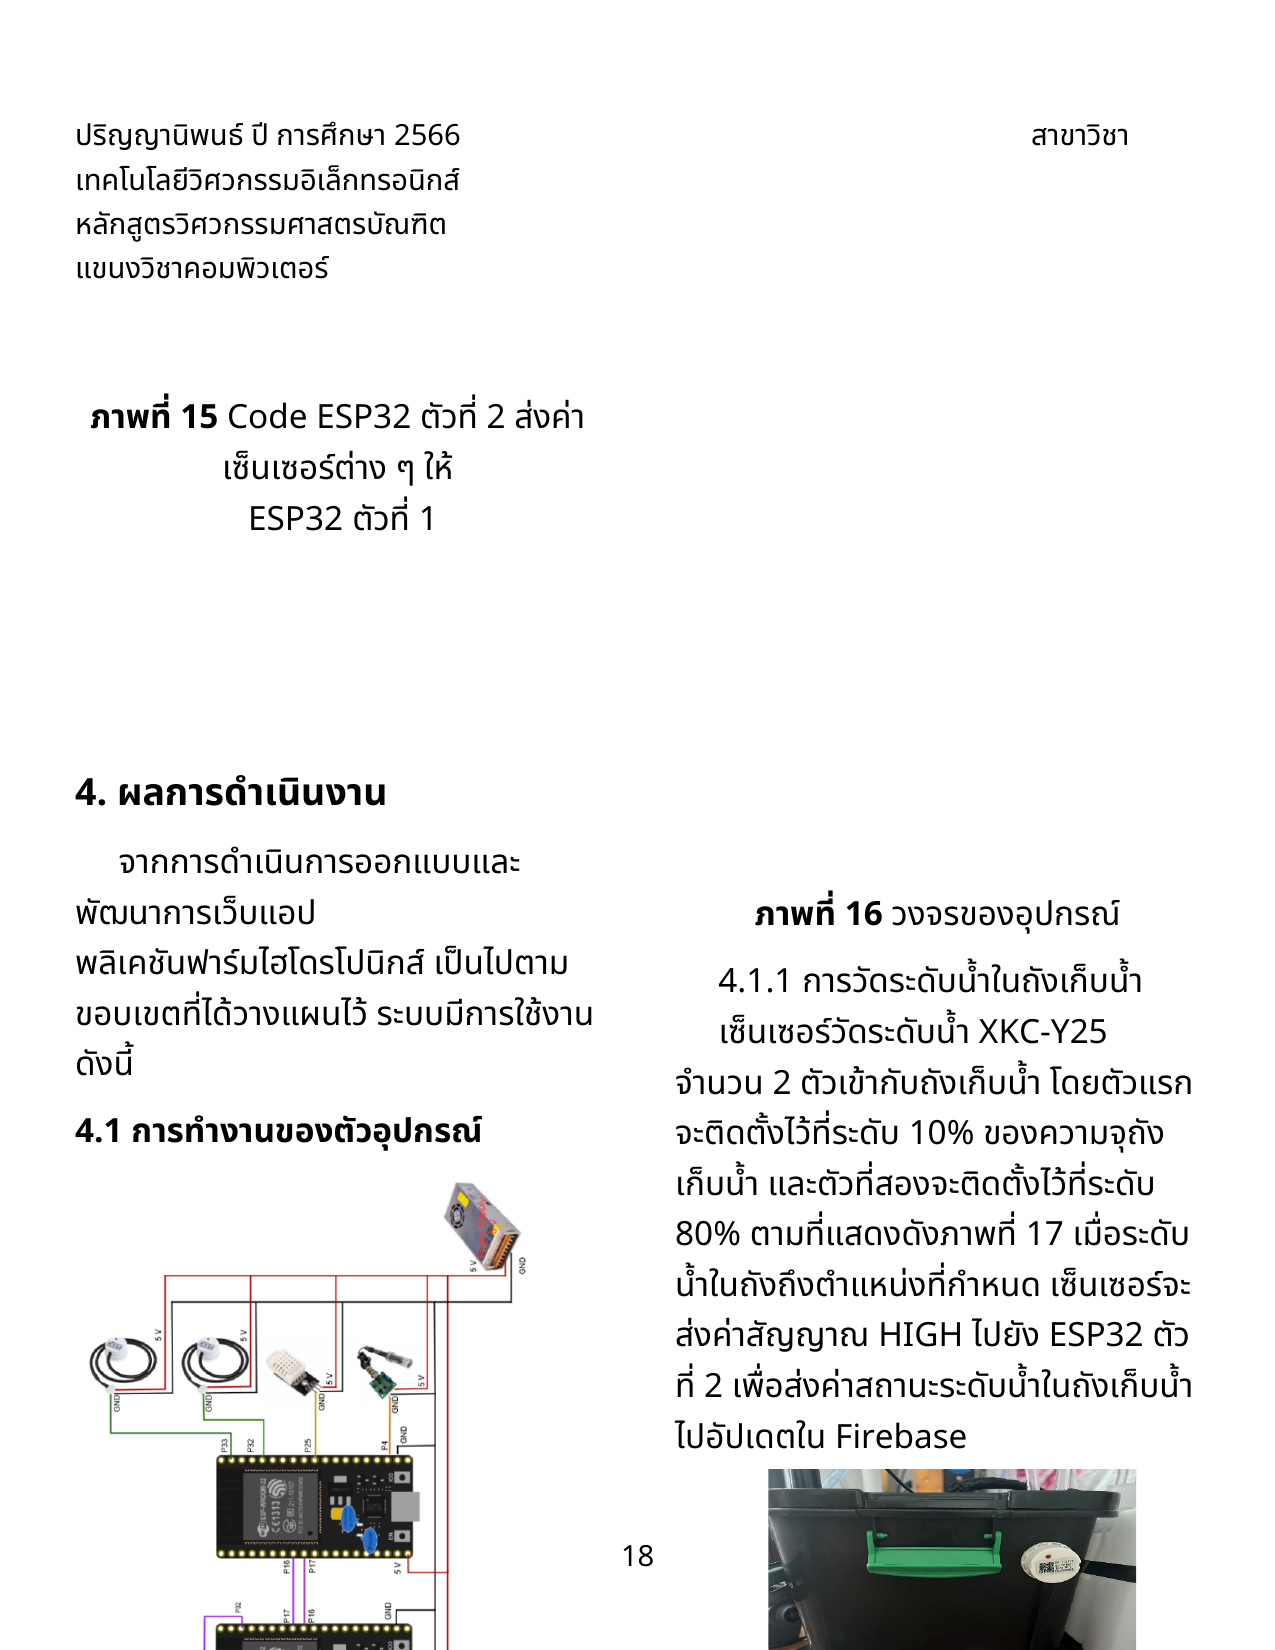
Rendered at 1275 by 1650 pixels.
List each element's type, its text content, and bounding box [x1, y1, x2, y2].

text เซ็นเซอร์วัดระดับน้ำ XKC-Y25 จำนวน 2 ตัวเข้ากับถังเก็บน้ำ โดยตัวแรกจะติดตั้งไว้ที่ระดับ 10% ของความจุถังเก็บน้ำ และตัวที่สองจะติดตั้งไว้ที่ระดับ 80% ตามที่แสดงดังภาพที่ 17 เมื่อระดับน้ำในถังถึงตำแหน่งที่กำหนด เซ็นเซอร์จะส่งค่าสัญญาณ HIGH ไปยัง ESP32 ตัวที่ 2 เพื่อส่งค่าสถานะระดับน้ำในถังเก็บน้ำไปอัปเดตใน Firebase [675, 1008, 1200, 1463]
text 4.1.1 การวัดระดับน้ำในถังเก็บน้ำ [675, 957, 1200, 1008]
text ภาพที่ 15 Code ESP32 ตัวที่ 2 ส่งค่าเซ็นเซอร์ต่าง ๆ ให้ [75, 393, 600, 494]
text 4.1 การทำงานของตัวอุปกรณ์ [75, 1107, 600, 1158]
text ESP32 ตัวที่ 1 [75, 494, 600, 545]
picture [68, 1169, 596, 1650]
text ภาพที่ 16 วงจรของอุปกรณ์ [675, 890, 1200, 941]
text จากการดำเนินการออกแบบและพัฒนาการเว็บแอป พลิเคชันฟาร์มไฮโดรโปนิกส์ เป็นไปตามขอบเขตที่ได้วางแผนไว้ ระบบมีการใช้งาน ดังนี้ [75, 838, 600, 1091]
picture [768, 1469, 1137, 1650]
text 4. ผลการดำเนินงาน [75, 765, 600, 822]
